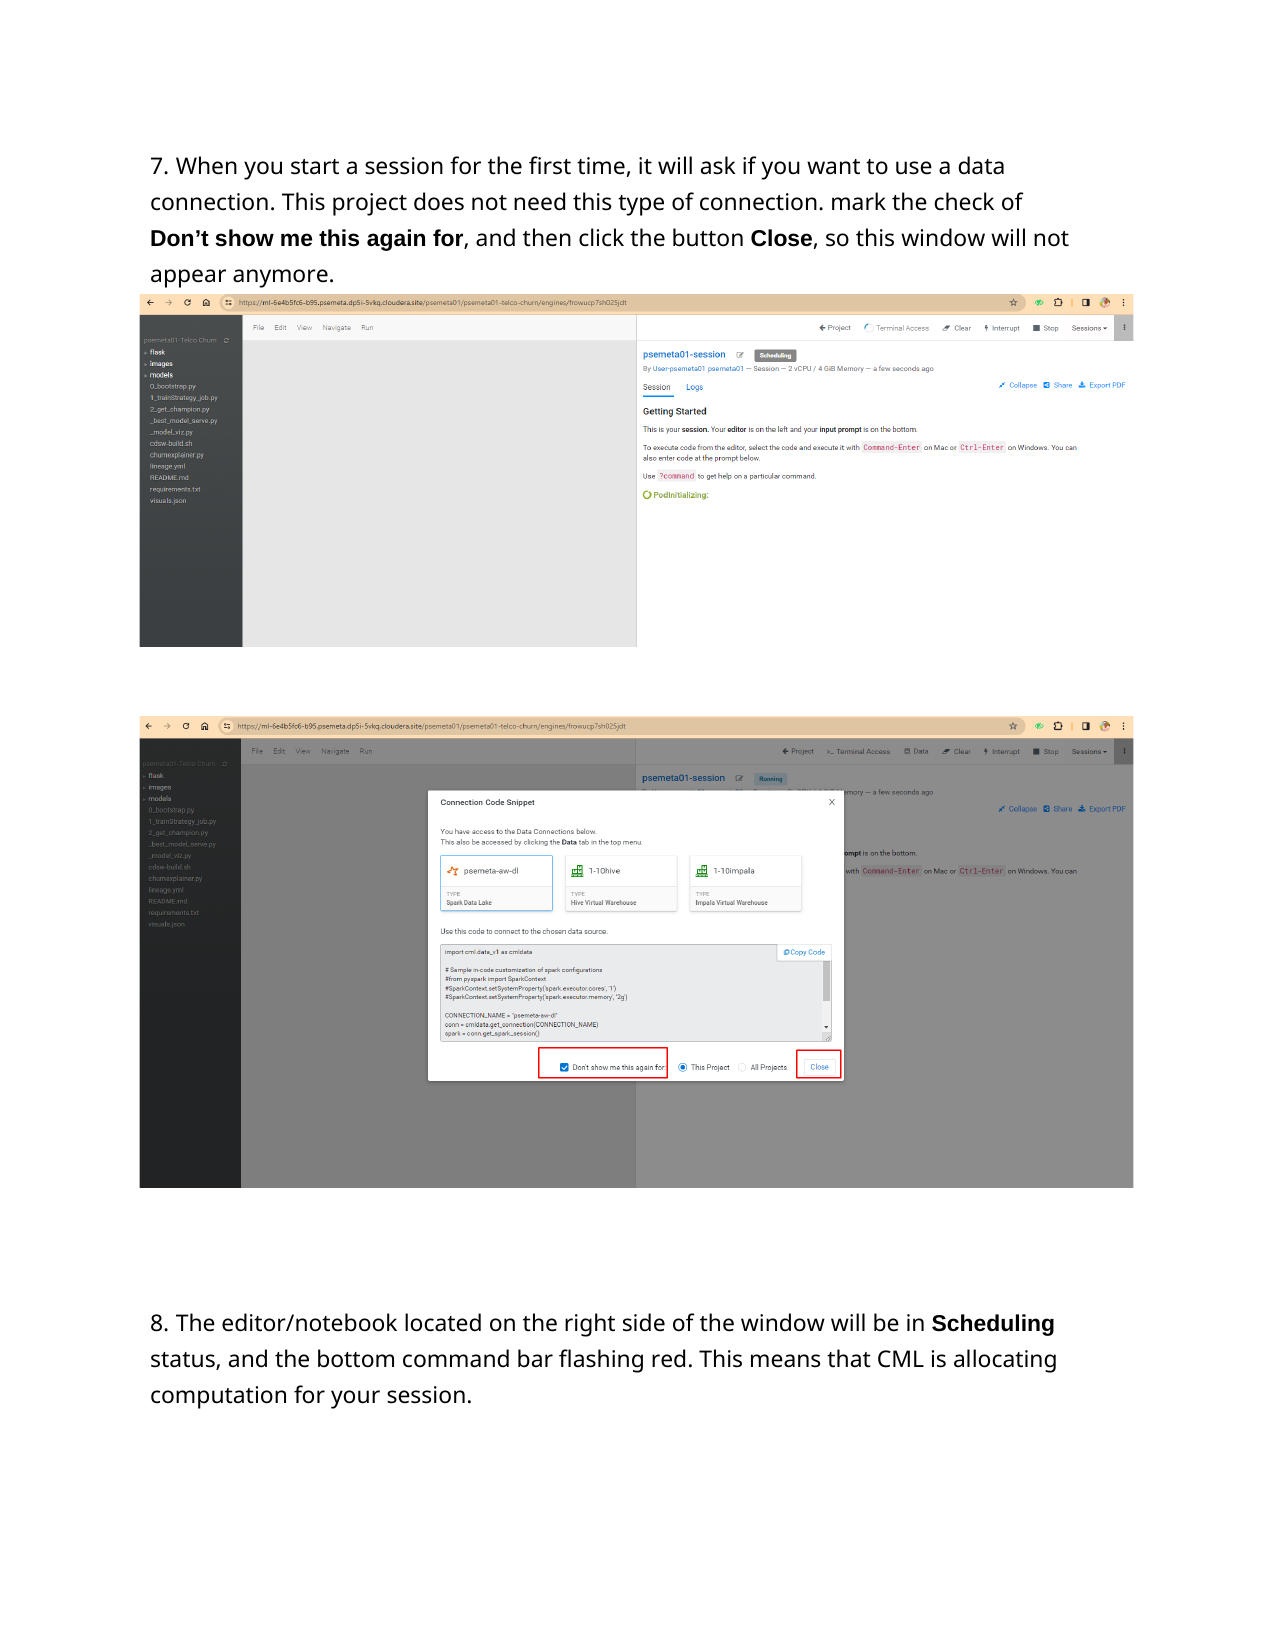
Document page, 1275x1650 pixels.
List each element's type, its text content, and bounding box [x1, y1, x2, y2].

list When you start a session for the first time, it will ask if you want to use a data connection. This project does not need this type of connection. mark the check of Don’t show me this again for, and then click the button Close, so this window will not appear anymore. [150, 150, 1079, 289]
picture [139, 716, 1134, 1188]
list The editor/notebook located on the right side of the window will be in Scheduling status, and the bottom command bar flashing red. This means that CML is allocating computation for your session. [150, 1307, 1118, 1410]
picture [139, 294, 1134, 647]
